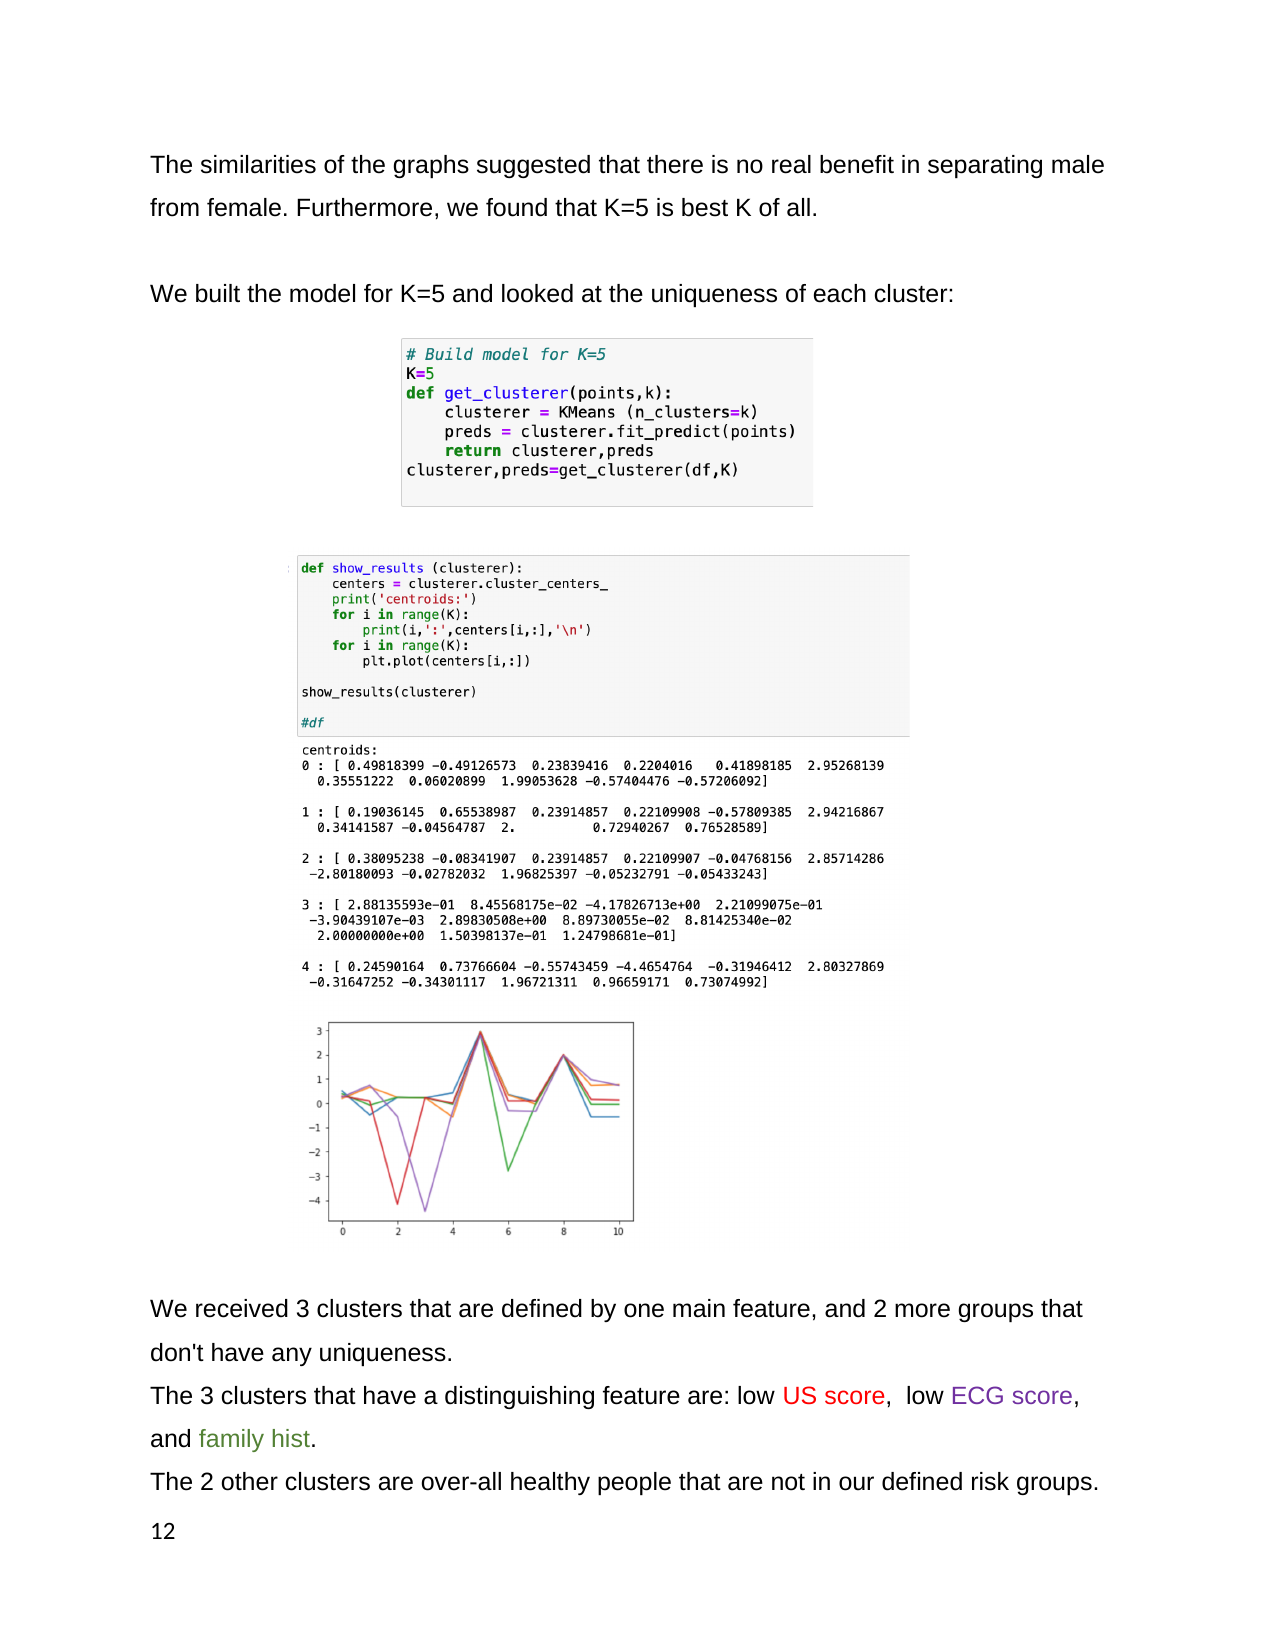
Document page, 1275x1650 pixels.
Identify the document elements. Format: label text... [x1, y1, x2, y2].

picture [392, 334, 814, 512]
picture [288, 547, 910, 1252]
text We built the model for K=5 and looked at the uniqueness of each cluster: [150, 279, 1125, 308]
text The similarities of the graphs suggested that there is no real benefit in separating male from female. Furthermore, we found that K=5 is best K of all. [150, 150, 1125, 222]
text The 2 other clusters are over-all healthy people that are not in our defined risk groups. [150, 1467, 1125, 1496]
text We received 3 clusters that are defined by one main feature, and 2 more groups that don't have any uniqueness. The 3 clusters that have a distinguishing feature are: low US score, low ECG score, and family hist. [150, 1294, 1125, 1453]
